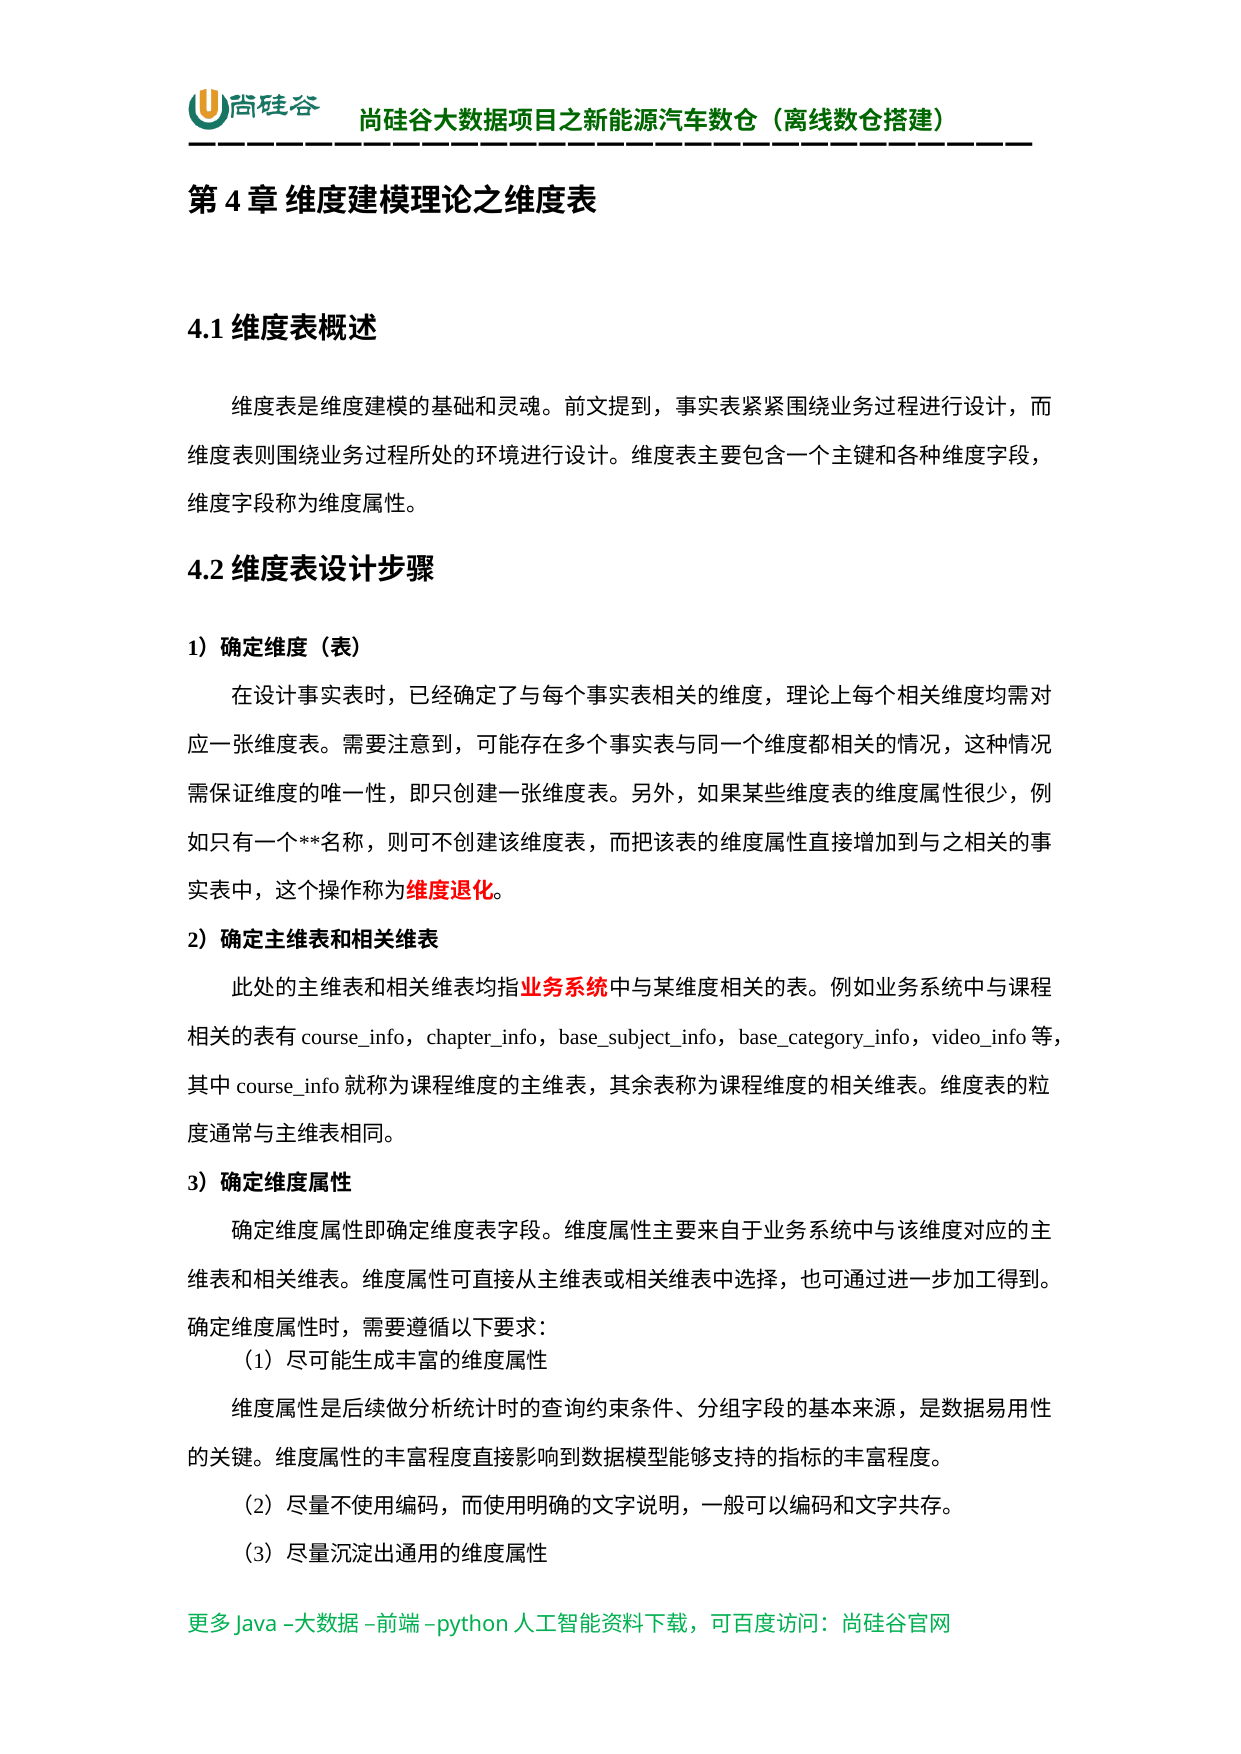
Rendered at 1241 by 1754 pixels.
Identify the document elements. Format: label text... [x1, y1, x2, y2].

text 维度属性是后续做分析统计时的查询约束条件、分组字段的基本来源，是数据易用性的关键。维度属性的丰富程度直接影响到数据模型能够支持的指标的丰富程度。 [187, 1391, 1053, 1472]
text 在设计事实表时，已经确定了与每个事实表相关的维度，理论上每个相关维度均需对应一张维度表。需要注意到，可能存在多个事实表与同一个维度都相关的情况，这种情况需保证维度的唯一性，即只创建一张维度表。另外，如果某些维度表的维度属性很少，例如只有一个**名称，则可不创建该维度表，而把该表的维度属性直接增加到与之相关的事实表中，这个操作称为维度退化。 [187, 678, 1053, 906]
text 第4章 维度建模理论之维度表 [187, 165, 1053, 230]
text 维度表是维度建模的基础和灵魂。前文提到，事实表紧紧围绕业务过程进行设计，而维度表则围绕业务过程所处的环境进行设计。维度表主要包含一个主键和各种维度字段，维度字段称为维度属性。 [187, 388, 1053, 518]
text 4.1 维度表概述 [187, 293, 1053, 358]
text 4.2 维度表设计步骤 [187, 534, 1053, 599]
text 1）确定维度（表） [187, 630, 1053, 662]
text 2）确定主维表和相关维表 [187, 921, 1053, 954]
text （2）尽量不使用编码，而使用明确的文字说明，一般可以编码和文字共存。 [187, 1488, 1053, 1520]
text （3）尽量沉淀出通用的维度属性 [187, 1536, 1053, 1568]
text 此处的主维表和相关维表均指业务系统中与某维度相关的表。例如业务系统中与课程相关的表有course_info，chapter_info，base_subject_info，base_category_info，video_info等，其中course_info就称为课程维度的主维表，其余表称为课程维度的相关维表。维度表的粒度通常与主维表相同。 [187, 970, 1053, 1148]
text 确定维度属性即确定维度表字段。维度属性主要来自于业务系统中与该维度对应的主维表和相关维表。维度属性可直接从主维表或相关维表中选择，也可通过进一步加工得到。 [187, 1213, 1053, 1294]
picture [187, 88, 320, 130]
text 3）确定维度属性 [187, 1164, 1053, 1197]
text （1）尽可能生成丰富的维度属性 [187, 1342, 1053, 1375]
text 确定维度属性时，需要遵循以下要求： [187, 1310, 1053, 1342]
